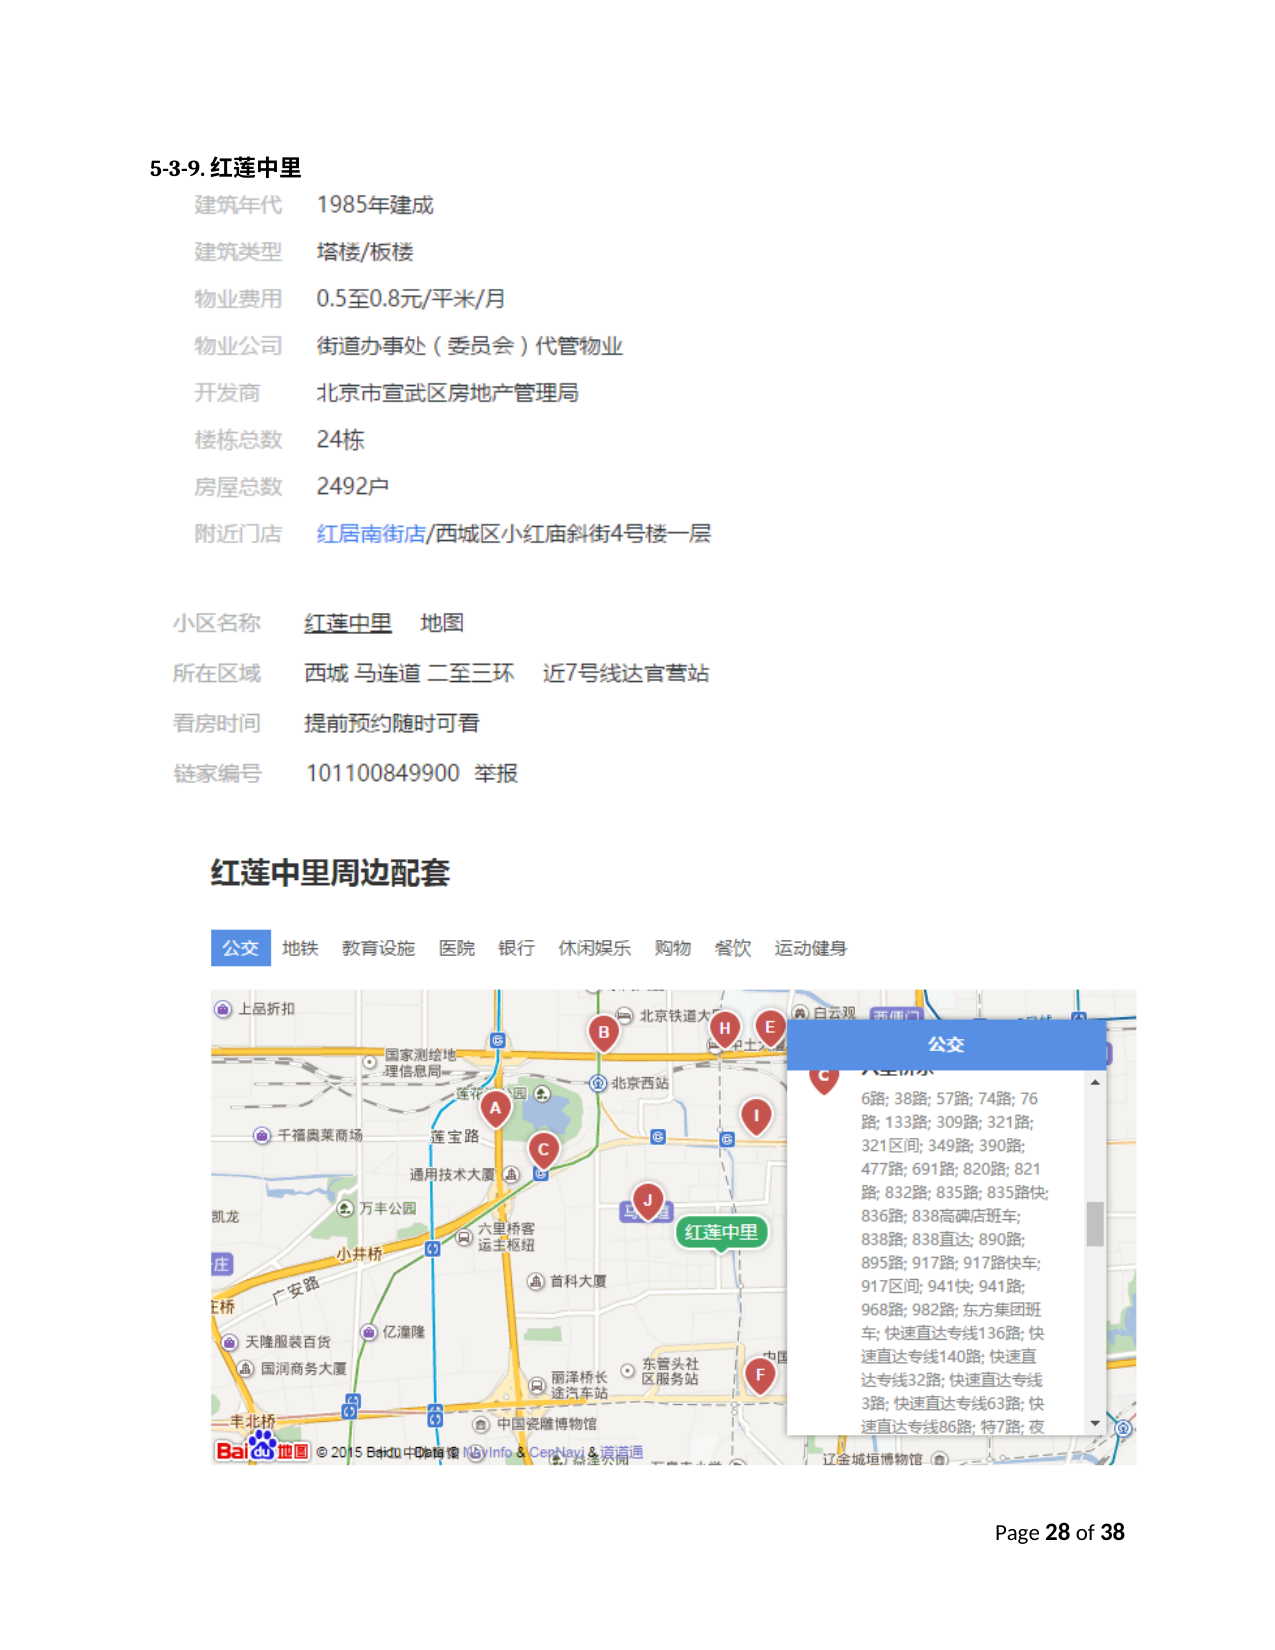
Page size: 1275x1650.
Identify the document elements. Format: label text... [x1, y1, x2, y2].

picture [150, 579, 739, 816]
picture [180, 840, 1155, 1477]
subtitle 红莲中里 [150, 150, 1125, 183]
picture [180, 183, 749, 576]
